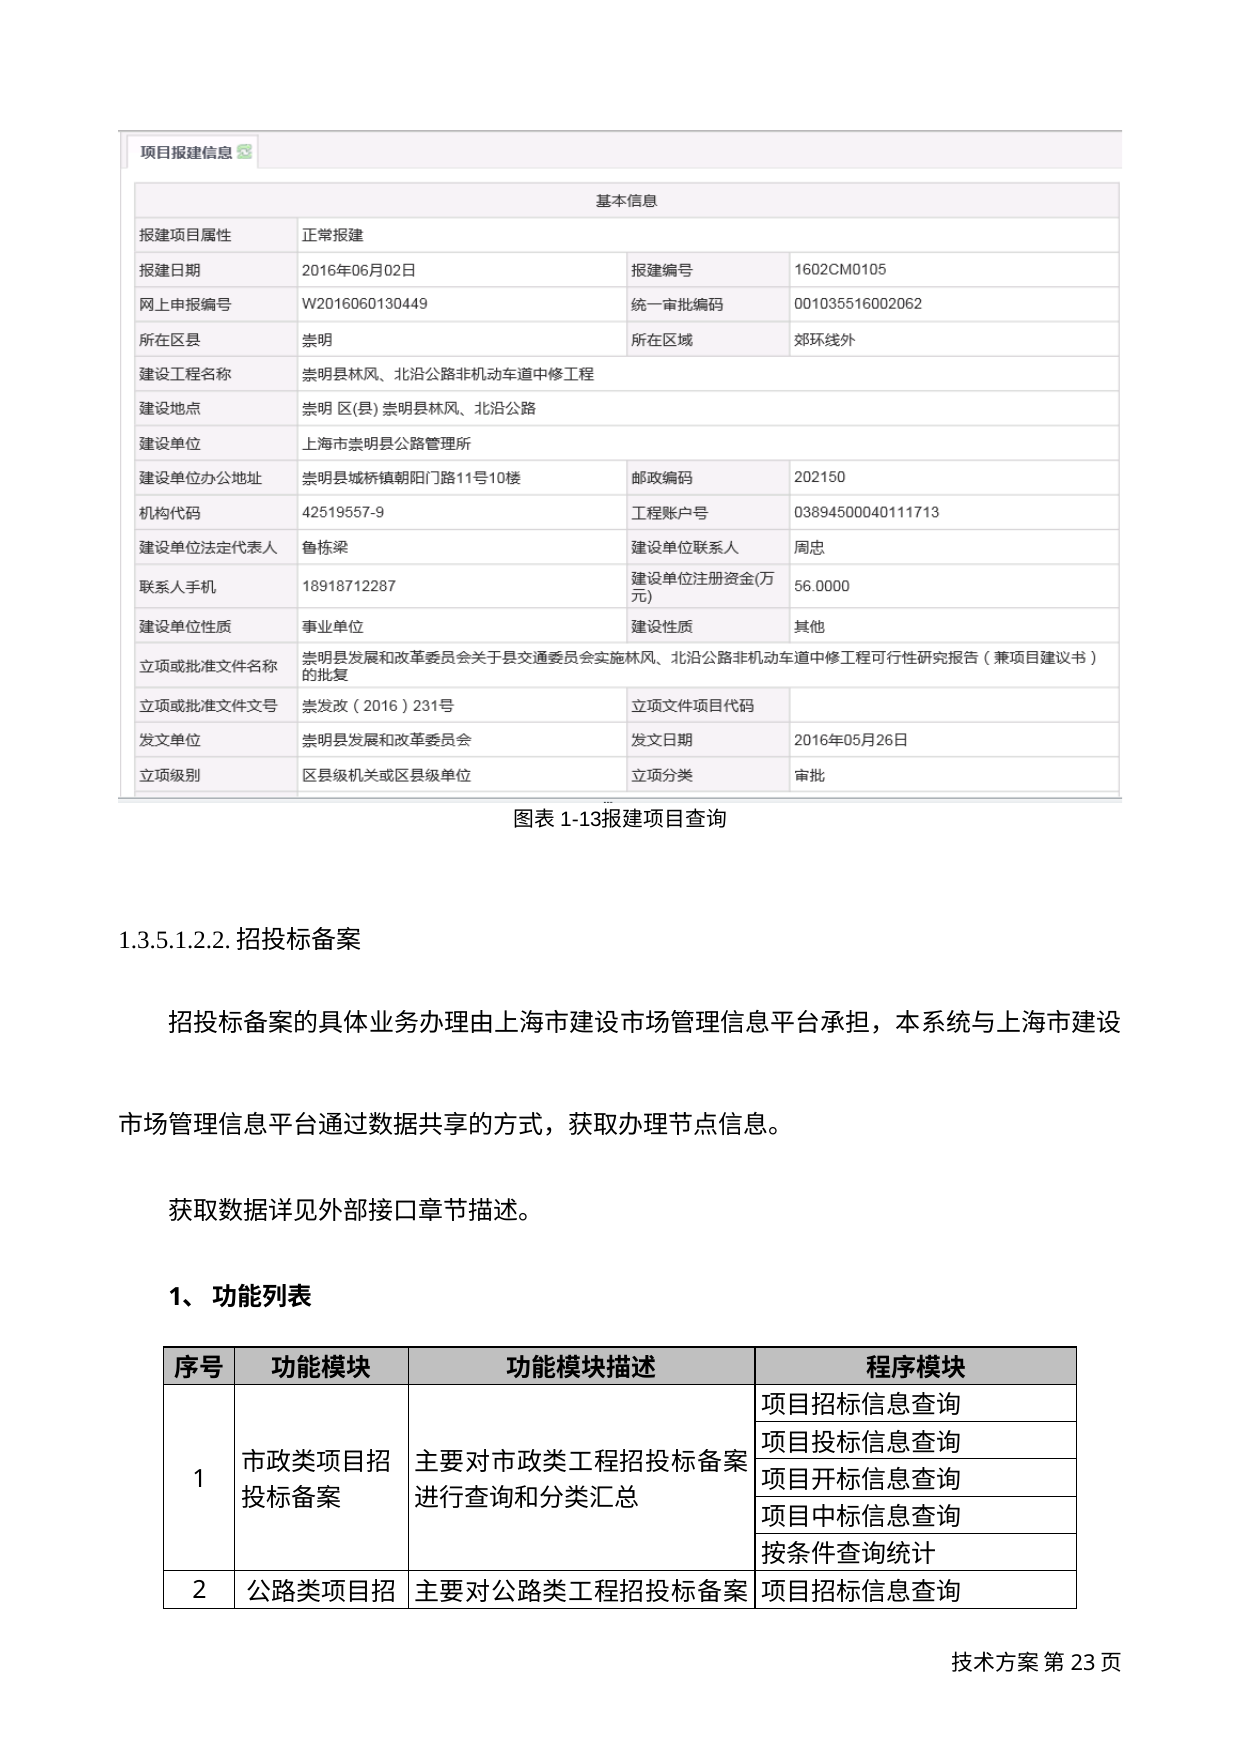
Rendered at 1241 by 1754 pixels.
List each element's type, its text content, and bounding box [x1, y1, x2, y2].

table_header 功能模块 [235, 1348, 408, 1384]
list 功能列表 [168, 1260, 1122, 1328]
table_header 程序模块 [756, 1348, 1076, 1384]
table_cell 主要对市政类工程招投标备案进行查询和分类汇总 [409, 1385, 754, 1570]
table_cell 项目招标信息查询 [756, 1385, 1076, 1421]
table_cell 项目招标信息查询 [756, 1571, 1076, 1607]
text 招投标备案的具体业务办理由上海市建设市场管理信息平台承担，本系统与上海市建设市场管理信息平台通过数据共享的方式，获取办理节点信息。 [118, 986, 1122, 1156]
table_cell 公路类项目招投标备案 [235, 1571, 408, 1607]
table_cell 市政类项目招投标备案 [235, 1385, 408, 1570]
text 获取数据详见外部接口章节描述。 [118, 1174, 1122, 1242]
picture [118, 130, 1123, 803]
table_cell 项目中标信息查询 [756, 1497, 1076, 1533]
table_cell 1 [164, 1385, 234, 1570]
table_cell 项目开标信息查询 [756, 1459, 1076, 1496]
table_cell 项目投标信息查询 [756, 1422, 1076, 1458]
table_header 功能模块描述 [409, 1348, 754, 1384]
table_header 序号 [164, 1348, 234, 1384]
text 图表 1-13报建项目查询 [118, 803, 1122, 833]
subtitle 招投标备案 [118, 919, 1122, 956]
table_cell 主要对公路类工程招投标备案进行查询和分类汇总 [409, 1571, 754, 1607]
table_cell 按条件查询统计 [756, 1534, 1076, 1570]
table_cell 2 [164, 1571, 234, 1607]
